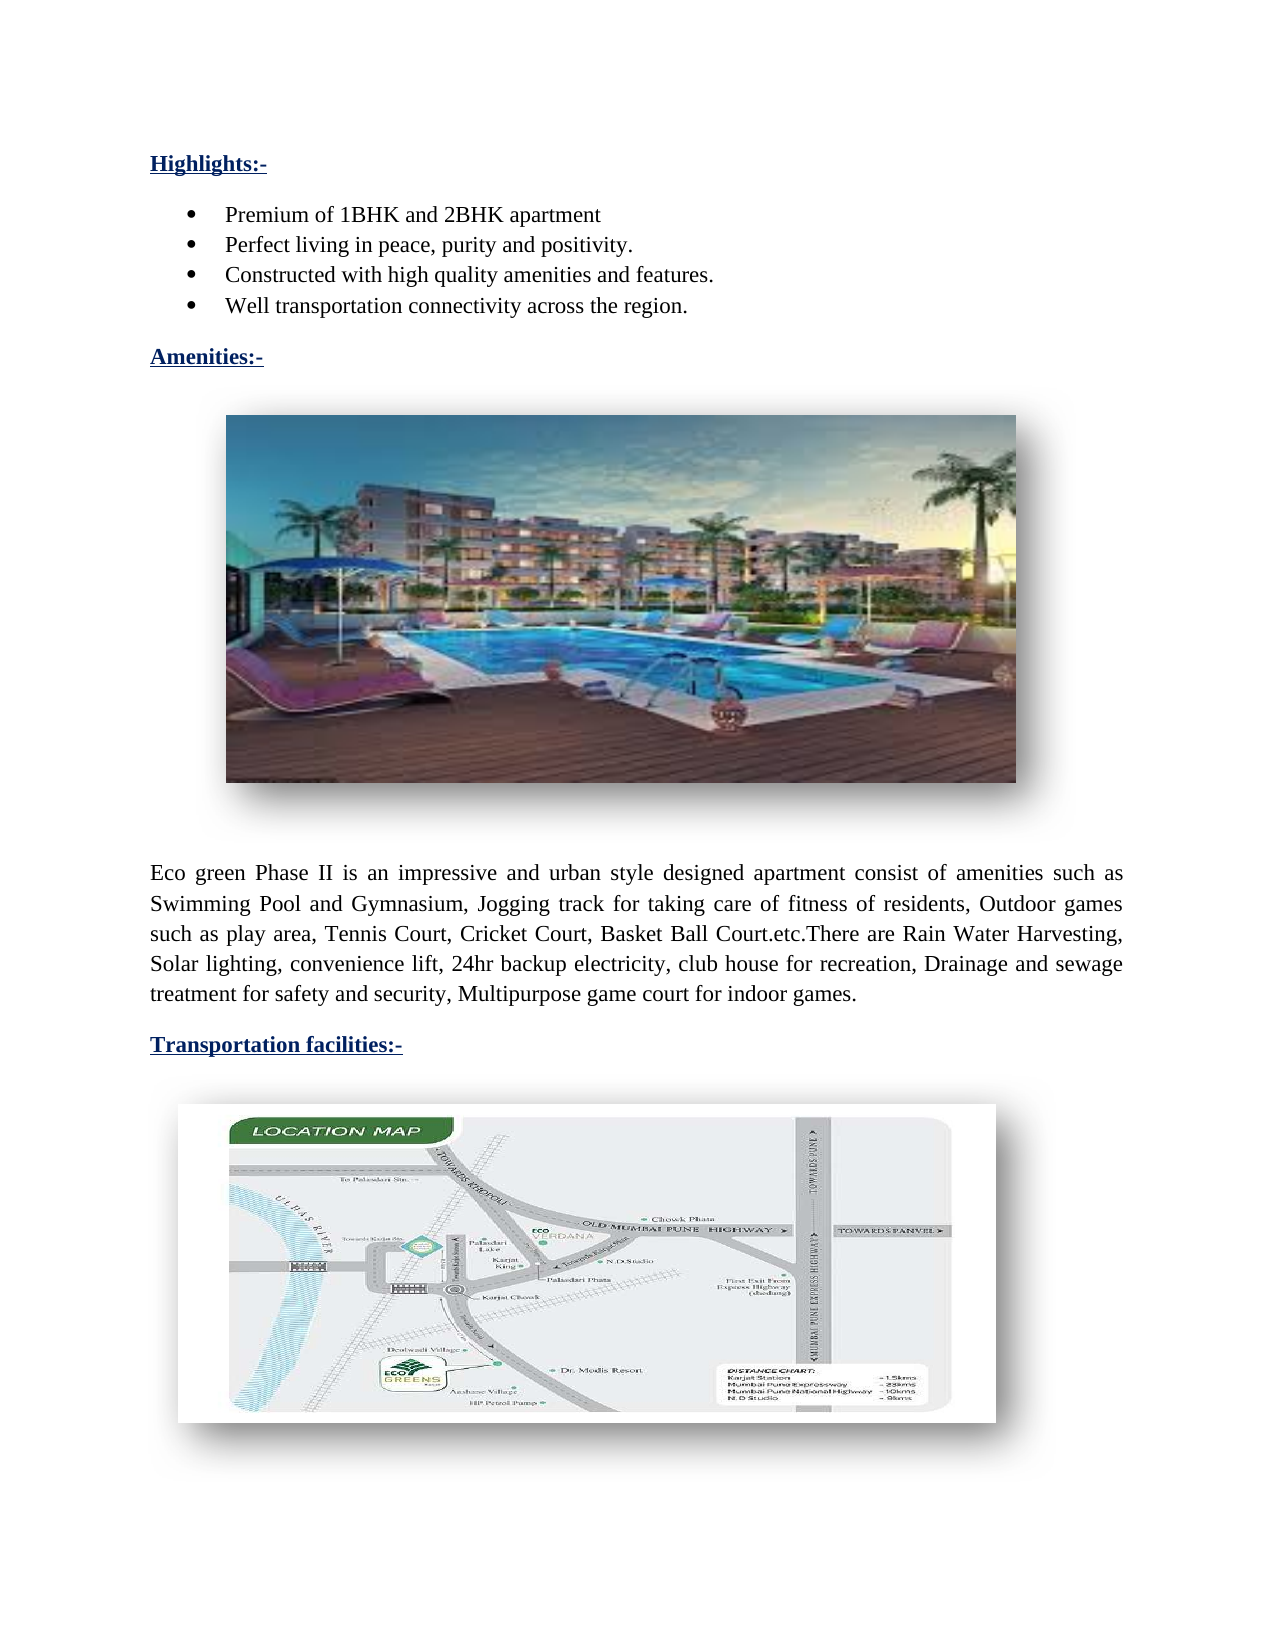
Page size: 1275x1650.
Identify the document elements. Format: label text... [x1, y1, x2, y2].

picture [178, 1104, 996, 1423]
list Premium of 1BHK and 2BHK apartment [187, 201, 1125, 227]
list Well transportation connectivity across the region. [187, 292, 1125, 318]
list Constructed with high quality amenities and features. [187, 261, 1125, 288]
text Amenities:- [150, 343, 1125, 369]
list Perfect living in peace, purity and positivity. [187, 231, 1125, 258]
text Transportation facilities:- [150, 1031, 1125, 1058]
text Eco green Phase II is an impressive and urban style designed apartment consist of amenities such as Swimming Pool and Gymnasium, Jogging track for taking care of fitness of residents, Outdoor games such as play area, Tennis Court, Cricket Court, Basket Ball Court.etc.There are Rain Water Harvesting, Solar lighting, convenience lift, 24hr backup electricity, club house for recreation, Drainage and sewage treatment for safety and security, Multipurpose game court for indoor games. [150, 859, 1125, 1007]
text Highlights:- [150, 150, 1125, 176]
picture [226, 415, 1016, 783]
